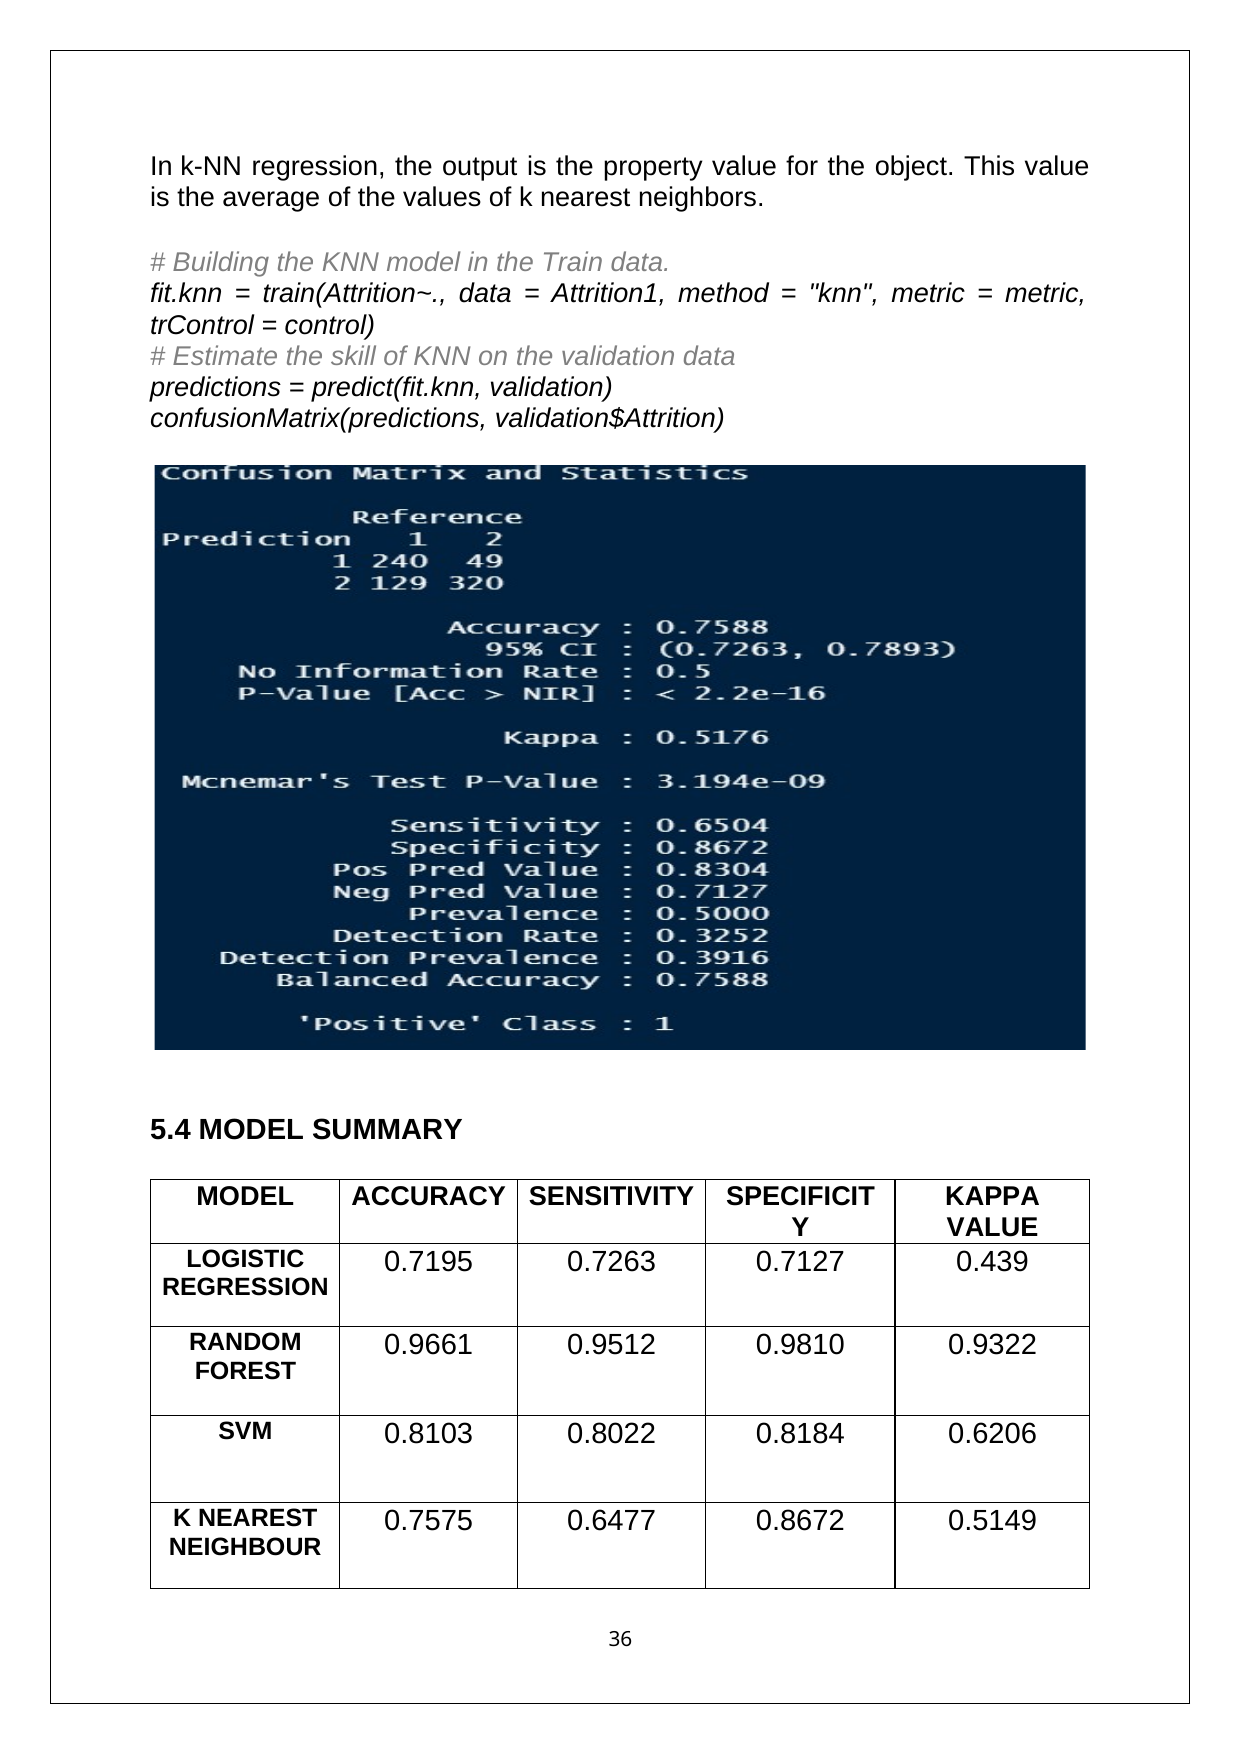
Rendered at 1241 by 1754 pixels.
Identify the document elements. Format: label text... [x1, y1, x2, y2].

text # Building the KNN model in the Train data. [150, 246, 1090, 277]
table_cell 0.7263 [518, 1244, 705, 1326]
table_cell 0.8103 [340, 1416, 517, 1502]
table_cell K NEAREST NEIGHBOUR [151, 1503, 339, 1588]
text In k-NN regression, the output is the property value for the object. This value is the average of the values of k nearest neighbors. [150, 150, 1090, 212]
table_cell 0.7127 [706, 1244, 894, 1326]
table_header ACCURACY [340, 1180, 517, 1242]
table_header KAPPA VALUE [896, 1180, 1089, 1242]
table_cell 0.7575 [340, 1503, 517, 1588]
picture [154, 465, 1086, 1050]
table_cell 0.6206 [896, 1416, 1089, 1502]
table_cell SVM [151, 1416, 339, 1502]
table_cell 0.9512 [518, 1327, 705, 1415]
table_cell 0.9661 [340, 1327, 517, 1415]
text fit.knn = train(Attrition~., data = Attrition1, method = "knn", metric = metric, trControl = control) [150, 277, 1090, 340]
table_cell 0.5149 [896, 1503, 1089, 1588]
table_cell 0.8184 [706, 1416, 894, 1502]
table_cell 0.8672 [706, 1503, 894, 1588]
text confusionMatrix(predictions, validation$Attrition) [150, 402, 1090, 434]
table_cell LOGISTIC REGRESSION [151, 1244, 339, 1326]
table_cell 0.9322 [896, 1327, 1089, 1415]
table_header SPECIFICITY [706, 1180, 894, 1242]
table_cell 0.8022 [518, 1416, 705, 1502]
table_cell 0.439 [896, 1244, 1089, 1326]
text 5.4 MODEL SUMMARY [150, 1112, 1090, 1145]
table_cell 0.7195 [340, 1244, 517, 1326]
table_header SENSITIVITY [518, 1180, 705, 1242]
text predictions = predict(fit.knn, validation) [150, 371, 1090, 402]
text # Estimate the skill of KNN on the validation data [150, 340, 1090, 371]
table_cell 0.9810 [706, 1327, 894, 1415]
table_cell RANDOM FOREST [151, 1327, 339, 1415]
table_cell 0.6477 [518, 1503, 705, 1588]
table_header MODEL [151, 1180, 339, 1242]
